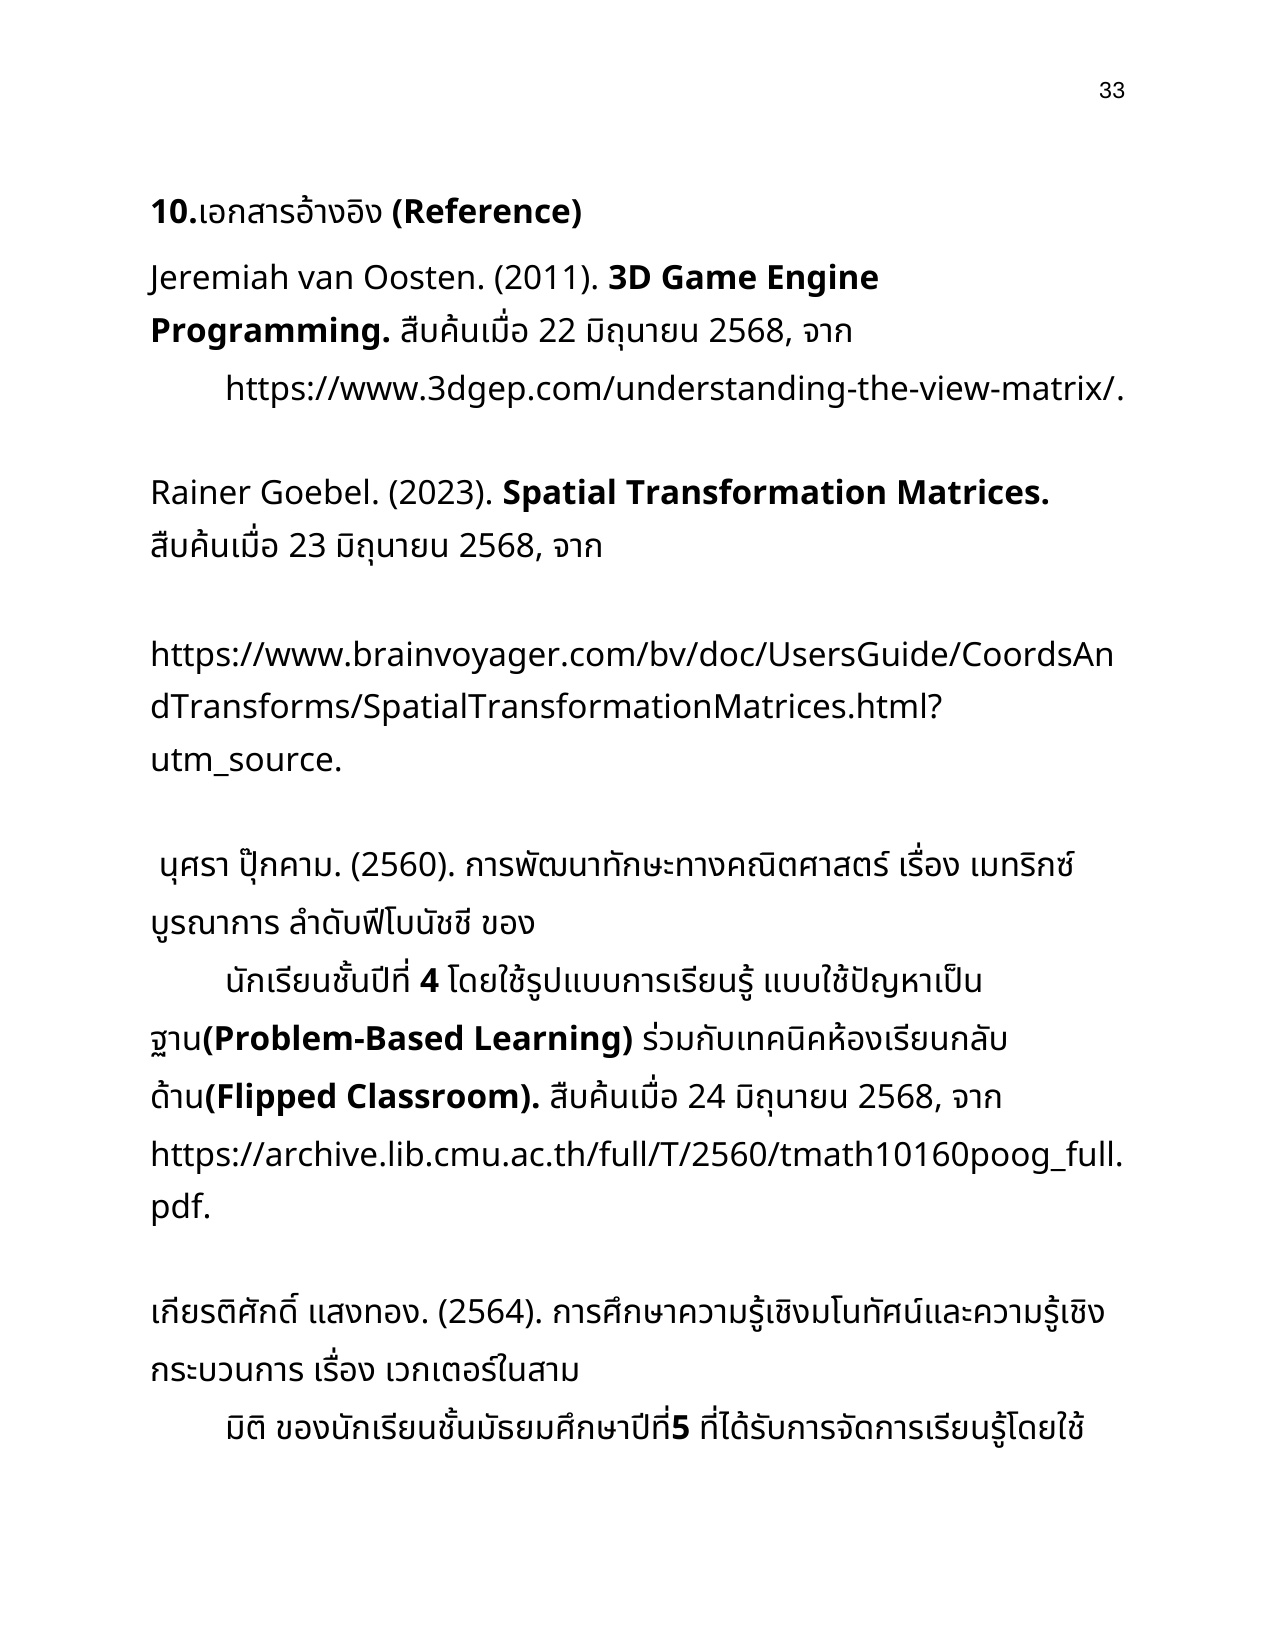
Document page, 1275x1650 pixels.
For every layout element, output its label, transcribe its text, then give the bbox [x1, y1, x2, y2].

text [150, 254, 1125, 1454]
subtitle 10.เอกสารอ้างอิง (Reference) [150, 187, 1125, 238]
